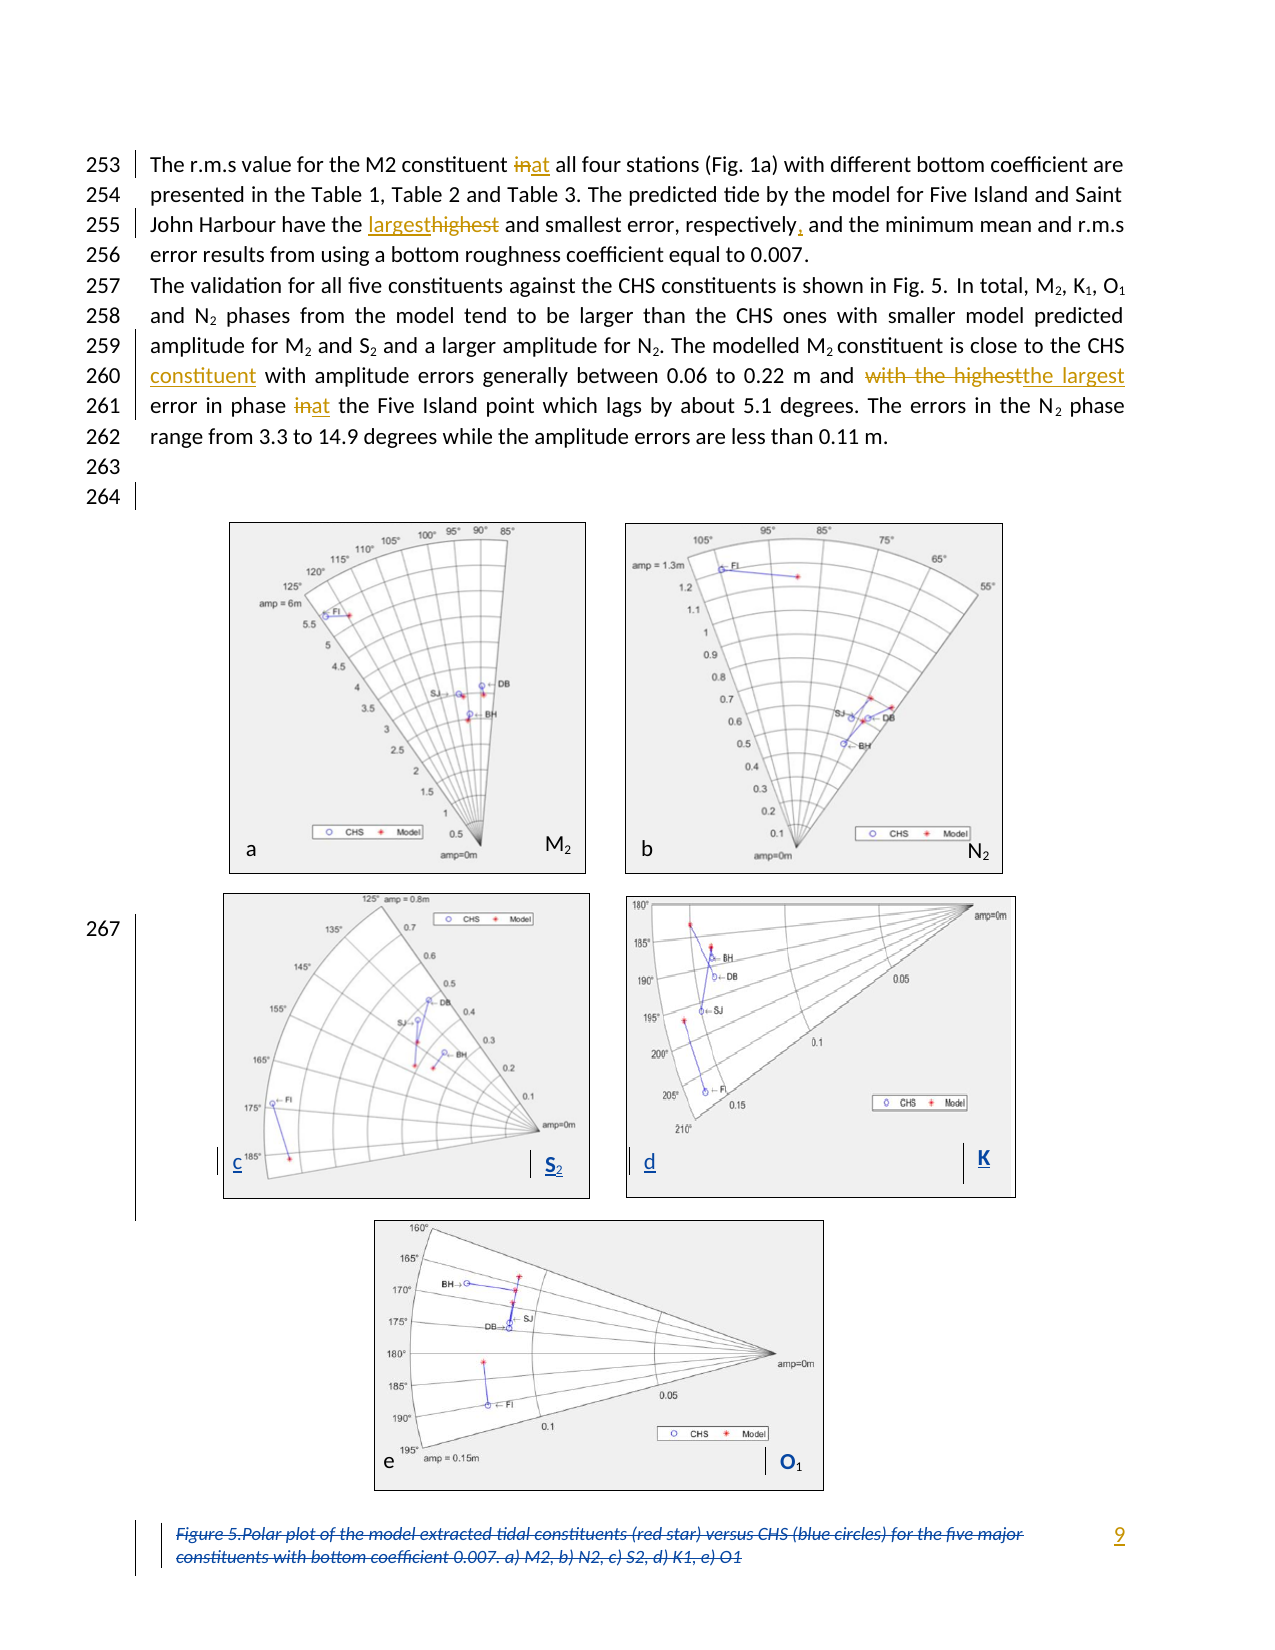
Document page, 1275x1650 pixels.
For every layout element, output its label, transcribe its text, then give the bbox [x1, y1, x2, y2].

picture [375, 1221, 823, 1490]
picture [626, 524, 1002, 873]
picture [230, 523, 585, 873]
picture [627, 897, 1011, 1197]
picture [224, 894, 589, 1198]
text The r.m.s value for the M2 constituent all four stations (Fig. 1a) with different bottom coefficient are presented in the Table 1, Table 2 and Table 3. The predicted tide by the model for Five Island and Saint John Harbour have the and smallest error, respectively and the minimum mean and r.m.s error results from using a bottom roughness coefficient equal to 0.007. [150, 150, 1125, 269]
text The validation for all five constituents against the CHS constituents is shown in Fig. 5. In total, M2, K1, O1 and N2 phases from the model tend to be larger than the CHS ones with smaller model predicted amplitude for M2 and S2 and a larger amplitude for N2. The modelled M2 constituent is close to the CHS with amplitude errors generally between 0.06 to 0.22 m and error in phase the Five Island point which lags by about 5.1 degrees. The errors in the N2 phase range from 3.3 to 14.9 degrees while the amplitude errors are less than 0.11 m. [150, 271, 1125, 450]
